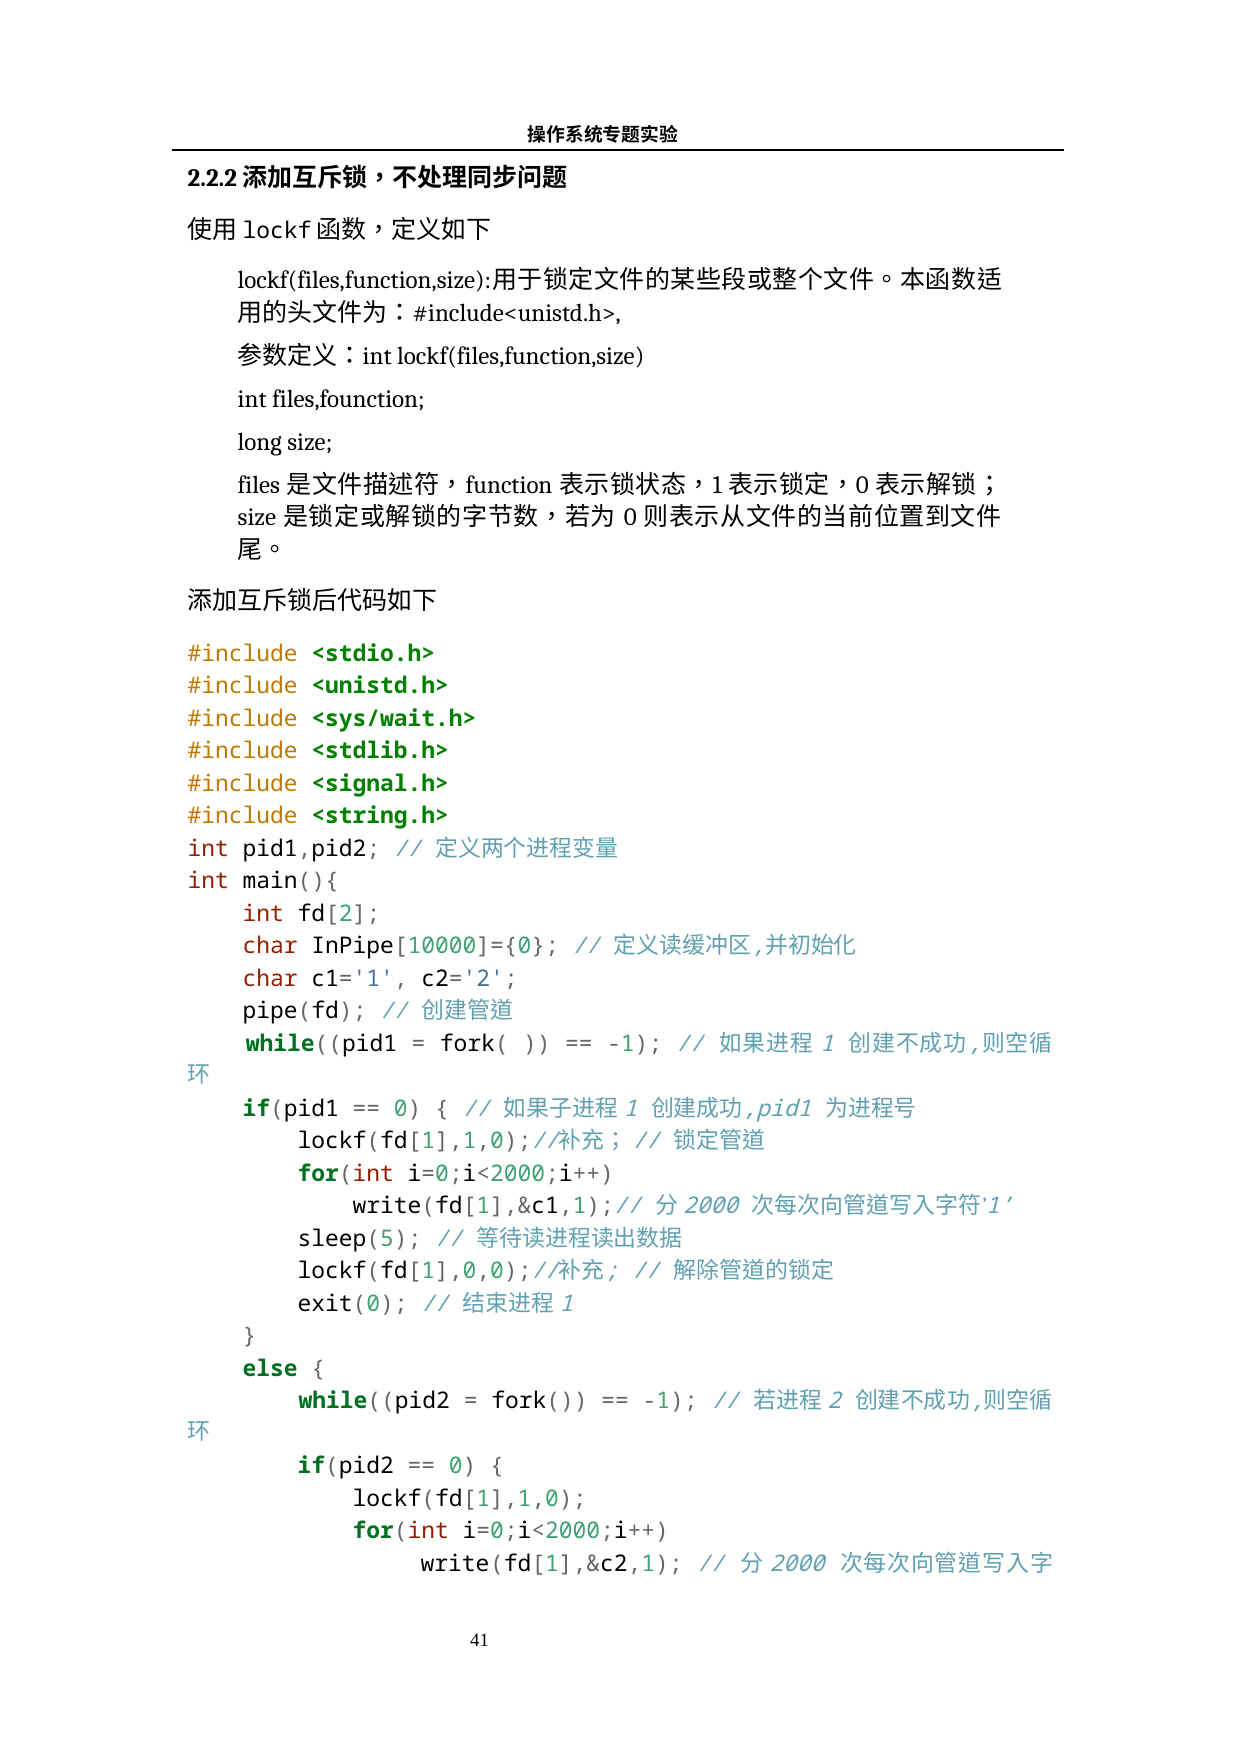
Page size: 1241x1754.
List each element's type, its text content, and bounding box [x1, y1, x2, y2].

text long size; [237, 426, 1003, 458]
text 使用lockf函数，定义如下 [187, 213, 1053, 246]
text 添加互斥锁后代码如下 [187, 585, 1053, 617]
text 2.2.2 添加互斥锁，不处理同步问题 [187, 162, 1053, 194]
text int files,founction; [237, 383, 1003, 415]
text files 是文件描述符，function 表示锁状态，1 表示锁定，0 表示解锁；size 是锁定或解锁的字节数，若为 0 则表示从文件的当前位置到文件尾。 [237, 469, 1003, 566]
text 参数定义：int lockf(files,function,size) [237, 340, 1003, 372]
text lockf(files,function,size):用于锁定文件的某些段或整个文件。本函数适用的头文件为：#include<unistd.h>, [237, 264, 1003, 329]
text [187, 636, 1053, 1579]
